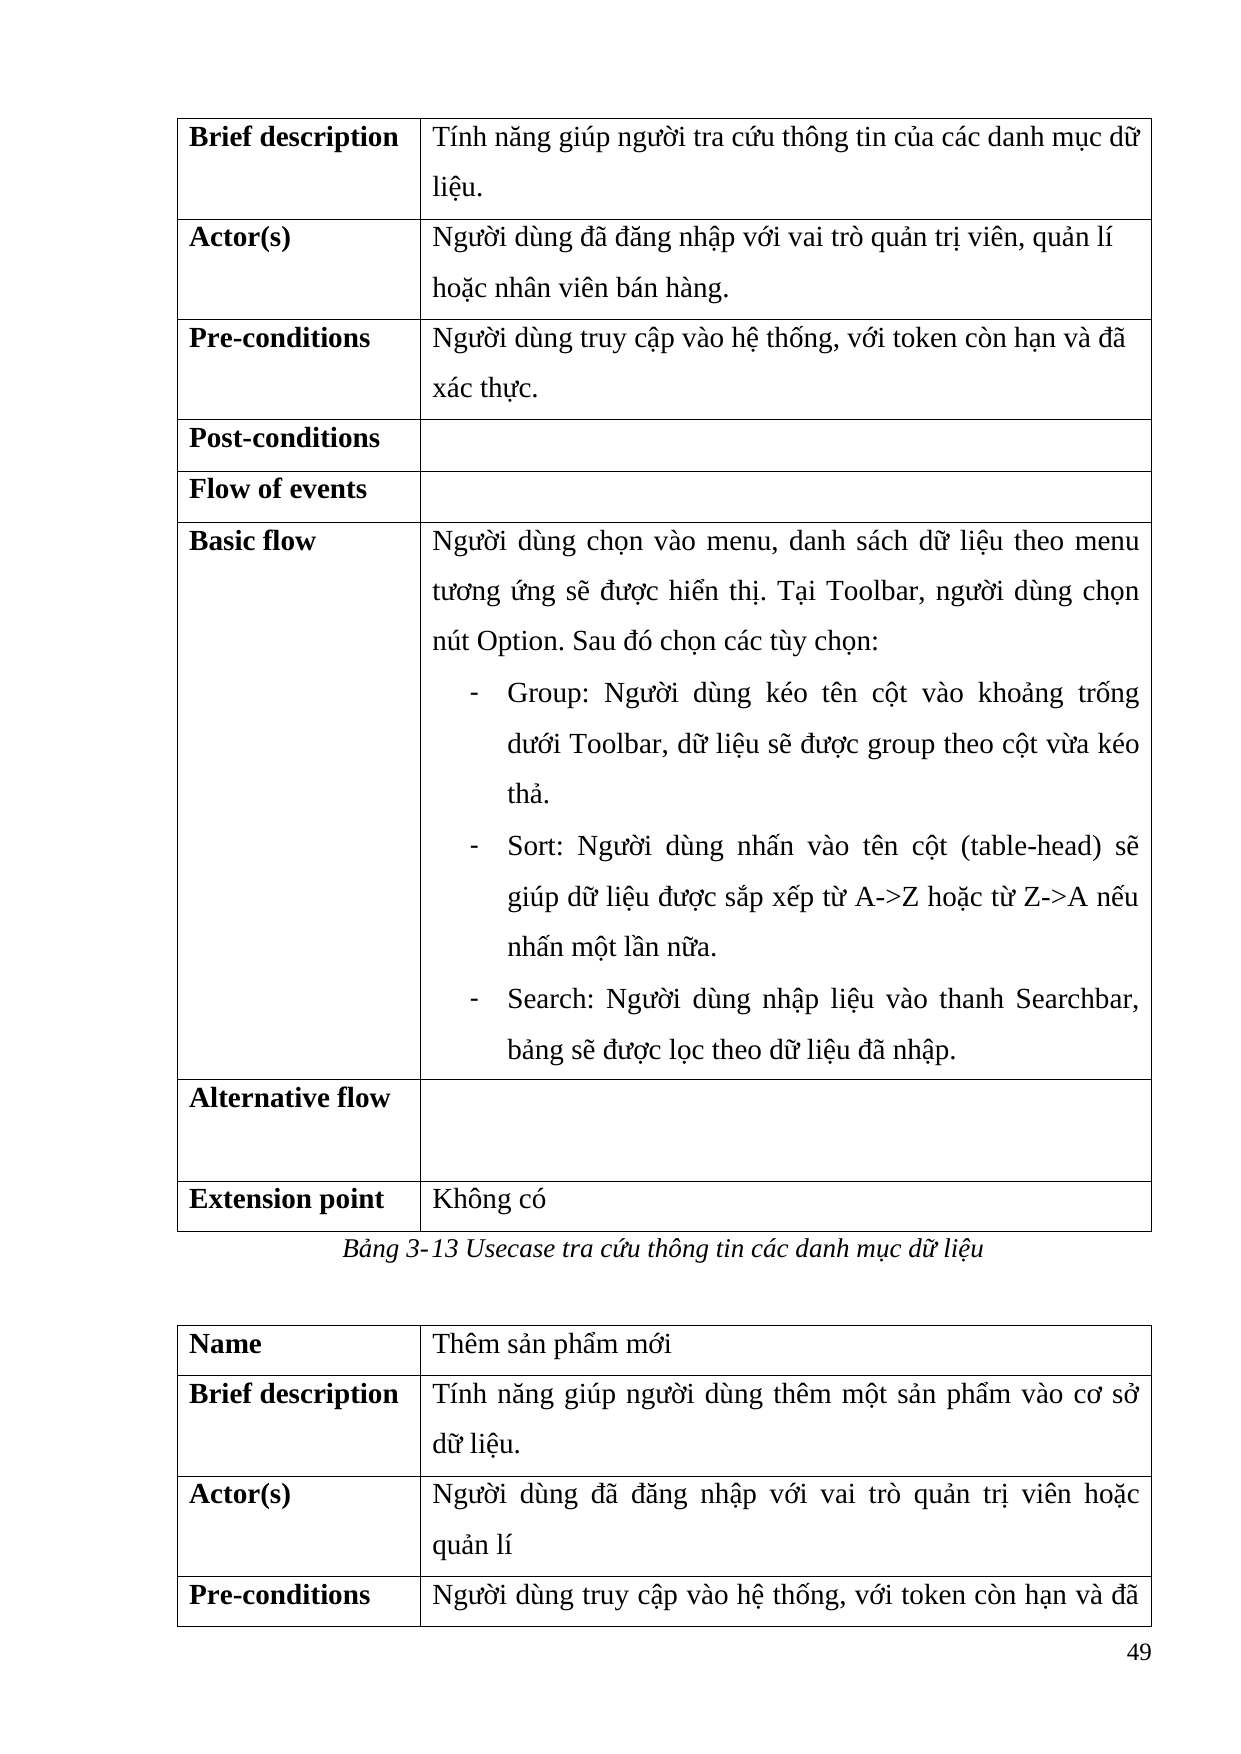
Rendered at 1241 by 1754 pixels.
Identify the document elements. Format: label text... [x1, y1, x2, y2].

table_cell Flow of events [178, 472, 420, 522]
table_cell Tính năng giúp người tra cứu thông tin của các danh mục dữ liệu. [421, 119, 1151, 218]
table_cell Người dùng truy cập vào hệ thống, với token còn hạn và đã xác thực. [421, 320, 1151, 419]
table_cell Brief description [178, 1376, 420, 1476]
table_cell [421, 1080, 1151, 1181]
table_cell Không có [421, 1182, 1151, 1231]
table_cell Extension point [178, 1182, 420, 1231]
table_header Thêm sản phẩm mới [421, 1326, 1151, 1375]
table_cell Post-conditions [178, 420, 420, 471]
table_cell Actor(s) [178, 220, 420, 319]
table_cell [421, 472, 1151, 522]
table_cell Alternative flow [178, 1080, 420, 1181]
table_cell Pre-conditions [178, 1577, 420, 1626]
table_cell [421, 420, 1151, 471]
table_cell Actor(s) [178, 1477, 420, 1576]
table_cell Tính năng giúp người dùng thêm một sản phẩm vào cơ sở dữ liệu. [421, 1376, 1151, 1476]
table_cell Người dùng chọn vào menu, danh sách dữ liệu theo menu tương ứng sẽ được hiển thị. Tại Toolbar, người dùng chọn nút Option. Sau đó chọn các tùy chọn: Group: Người dùng kéo tên cột vào khoảng trống dưới Toolbar, dữ liệu sẽ được group theo cột vừa kéo thả. Sort: Người dùng nhấn vào tên cột (table-head) sẽ giúp dữ liệu được sắp xếp từ A->Z hoặc từ Z->A nếu nhấn một lần nữa. Search: Người dùng nhập liệu vào thanh Searchbar, bảng sẽ được lọc theo dữ liệu đã nhập. [421, 523, 1151, 1079]
table_cell Người dùng đã đăng nhập với vai trò quản trị viên, quản lí hoặc nhân viên bán hàng. [421, 220, 1151, 319]
table_cell Brief description [178, 119, 420, 218]
table_header Name [178, 1326, 420, 1375]
text Bảng 3-13 Usecase tra cứu thông tin các danh mục dữ liệu [177, 1232, 1152, 1263]
table_cell Basic flow [178, 523, 420, 1079]
table_cell Người dùng đã đăng nhập với vai trò quản trị viên hoặc quản lí [421, 1477, 1151, 1576]
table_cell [421, 1577, 1151, 1626]
table_cell Pre-conditions [178, 320, 420, 419]
